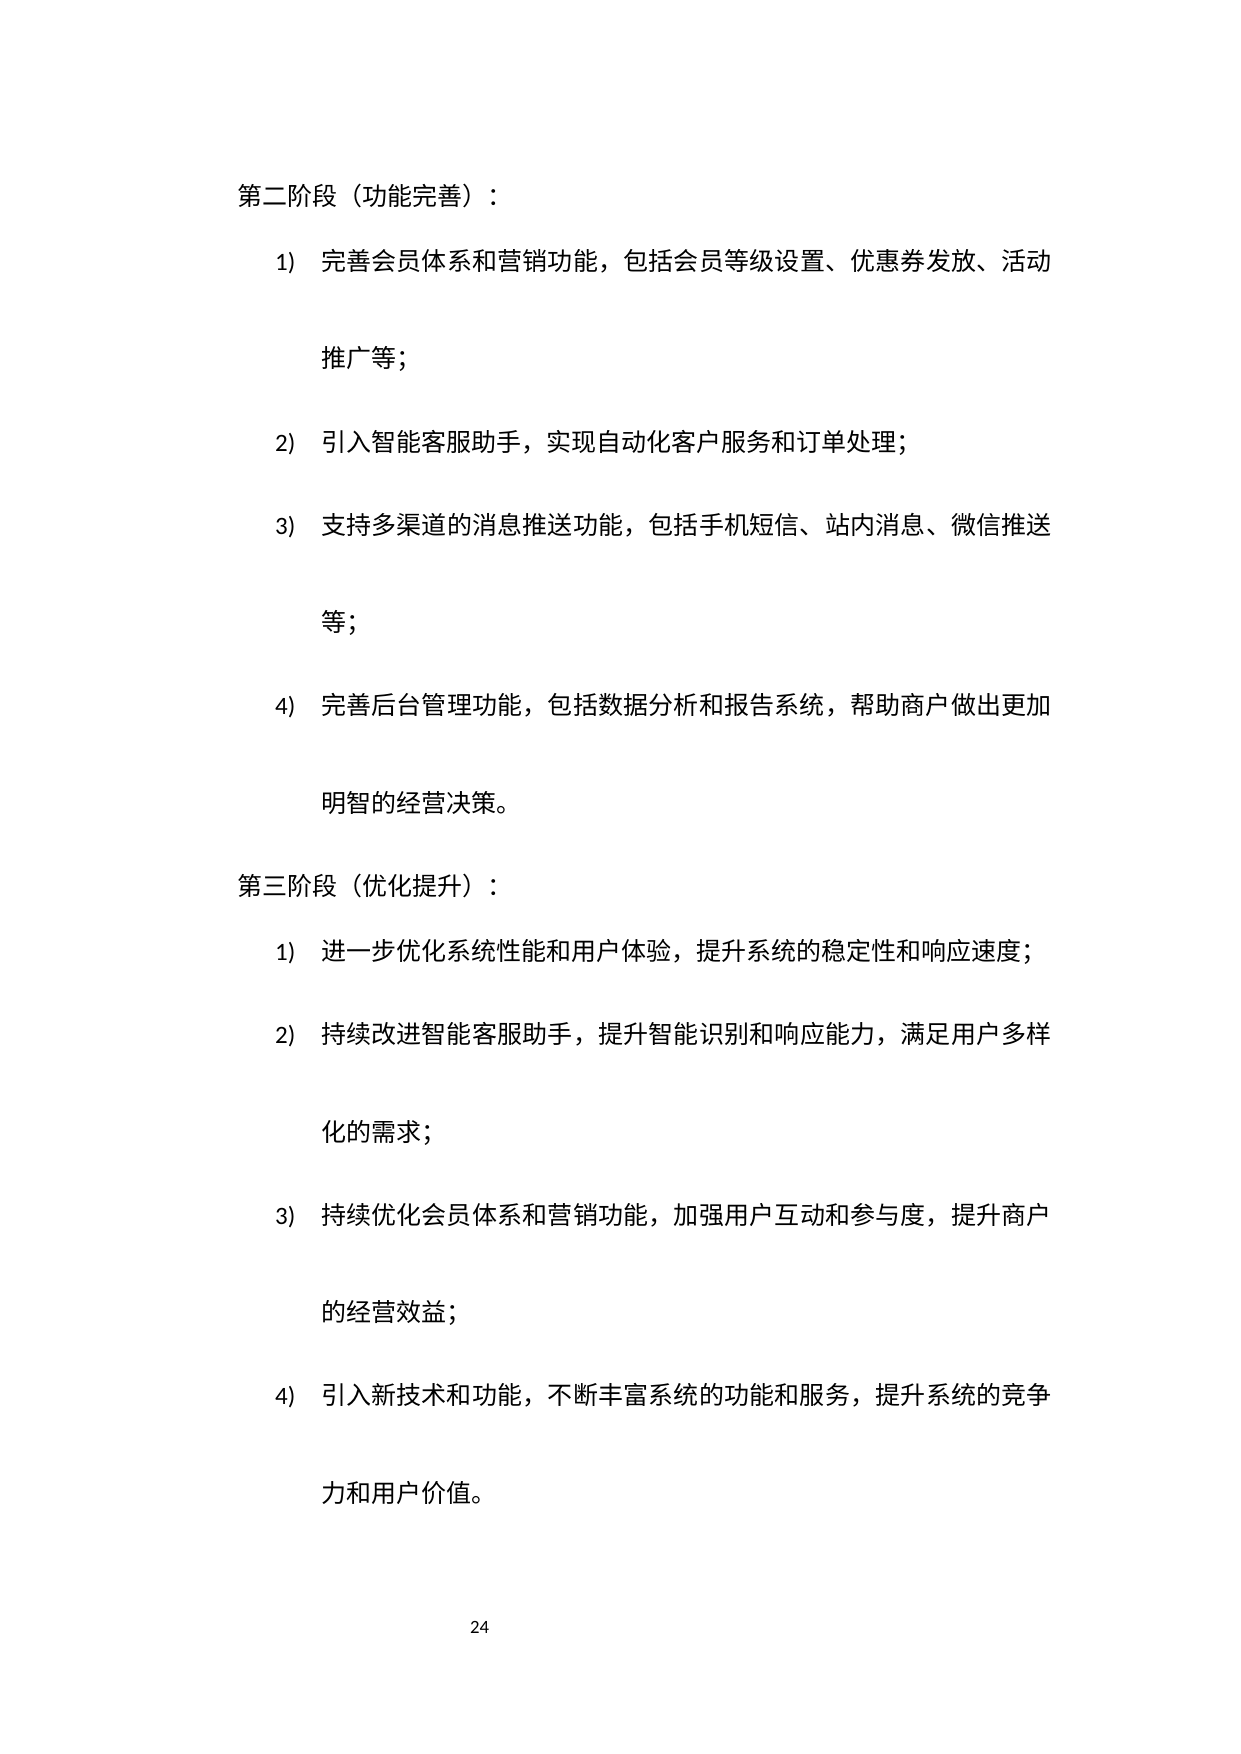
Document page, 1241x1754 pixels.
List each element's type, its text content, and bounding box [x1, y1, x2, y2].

text 第三阶段（优化提升）： [237, 852, 1053, 917]
list 持续改进智能客服助手，提升智能识别和响应能力，满足用户多样化的需求； [275, 1000, 1053, 1163]
list 持续优化会员体系和营销功能，加强用户互动和参与度，提升商户的经营效益； [275, 1181, 1053, 1343]
list 引入智能客服助手，实现自动化客户服务和订单处理； [275, 408, 1053, 473]
list 支持多渠道的消息推送功能，包括手机短信、站内消息、微信推送等； [275, 491, 1053, 653]
list 完善后台管理功能，包括数据分析和报告系统，帮助商户做出更加明智的经营决策。 [275, 671, 1053, 834]
list 进一步优化系统性能和用户体验，提升系统的稳定性和响应速度； [275, 917, 1053, 982]
text 第二阶段（功能完善）： [237, 162, 1053, 227]
list 引入新技术和功能，不断丰富系统的功能和服务，提升系统的竞争力和用户价值。 [275, 1361, 1053, 1524]
list 完善会员体系和营销功能，包括会员等级设置、优惠券发放、活动推广等； [275, 227, 1053, 389]
